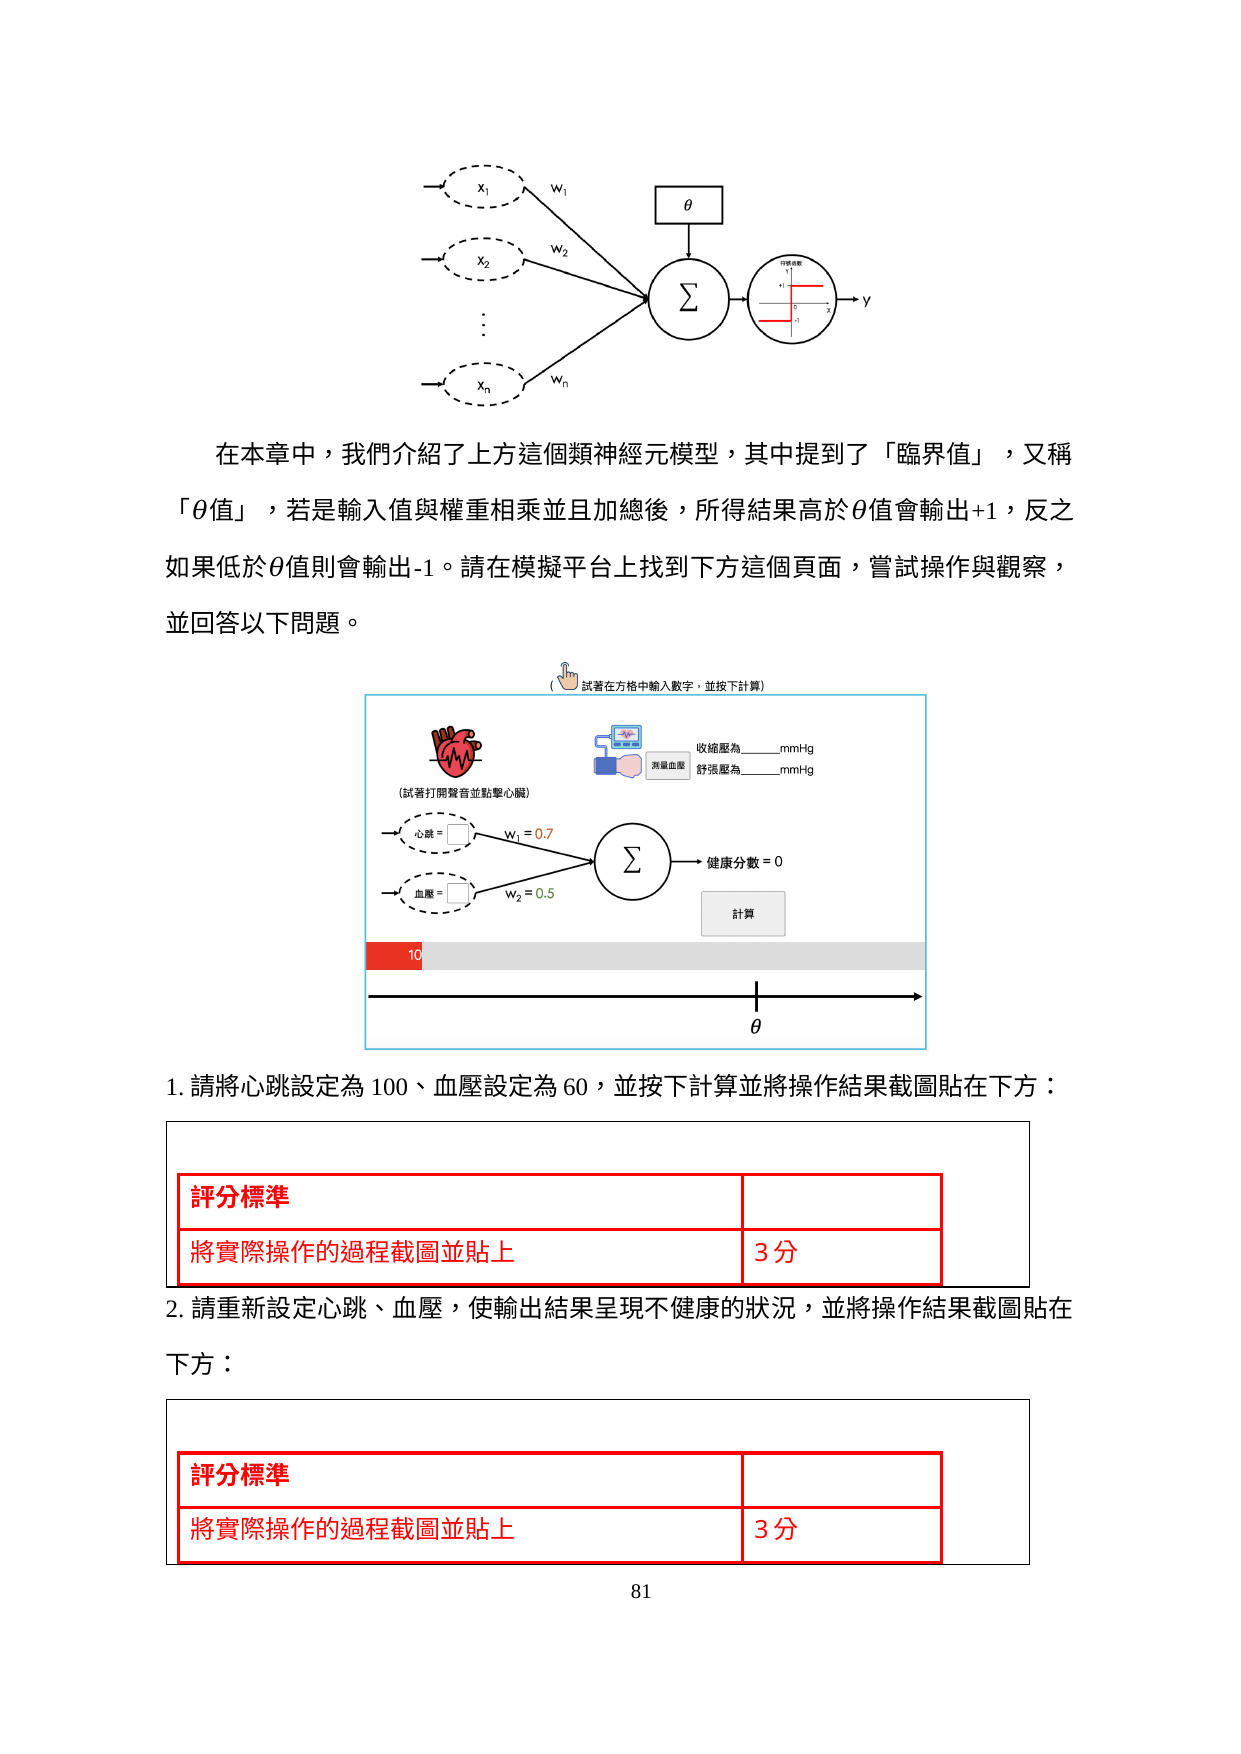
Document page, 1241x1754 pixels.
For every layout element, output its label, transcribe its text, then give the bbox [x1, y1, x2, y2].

text 在本章中，我們介紹了上方這個類神經元模型，其中提到了「臨界值」，又稱「𝜃值」，若是輸入值與權重相乘並且加總後，所得結果高於𝜃值會輸出+1，反之如果低於𝜃值則會輸出-1。請在模擬平台上找到下方這個頁面，嘗試操作與觀察，並回答以下問題。 [165, 434, 1075, 640]
picture [361, 658, 930, 1052]
text 1. 請將心跳設定為100、血壓設定為60，並按下計算並將操作結果截圖貼在下方： [165, 1066, 1075, 1103]
picture [408, 150, 883, 420]
table_header [167, 1122, 1029, 1286]
text 2. 請重新設定心跳、血壓，使輸出結果呈現不健康的狀況，並將操作結果截圖貼在下方： [165, 1287, 1075, 1381]
table_header [167, 1400, 1029, 1564]
